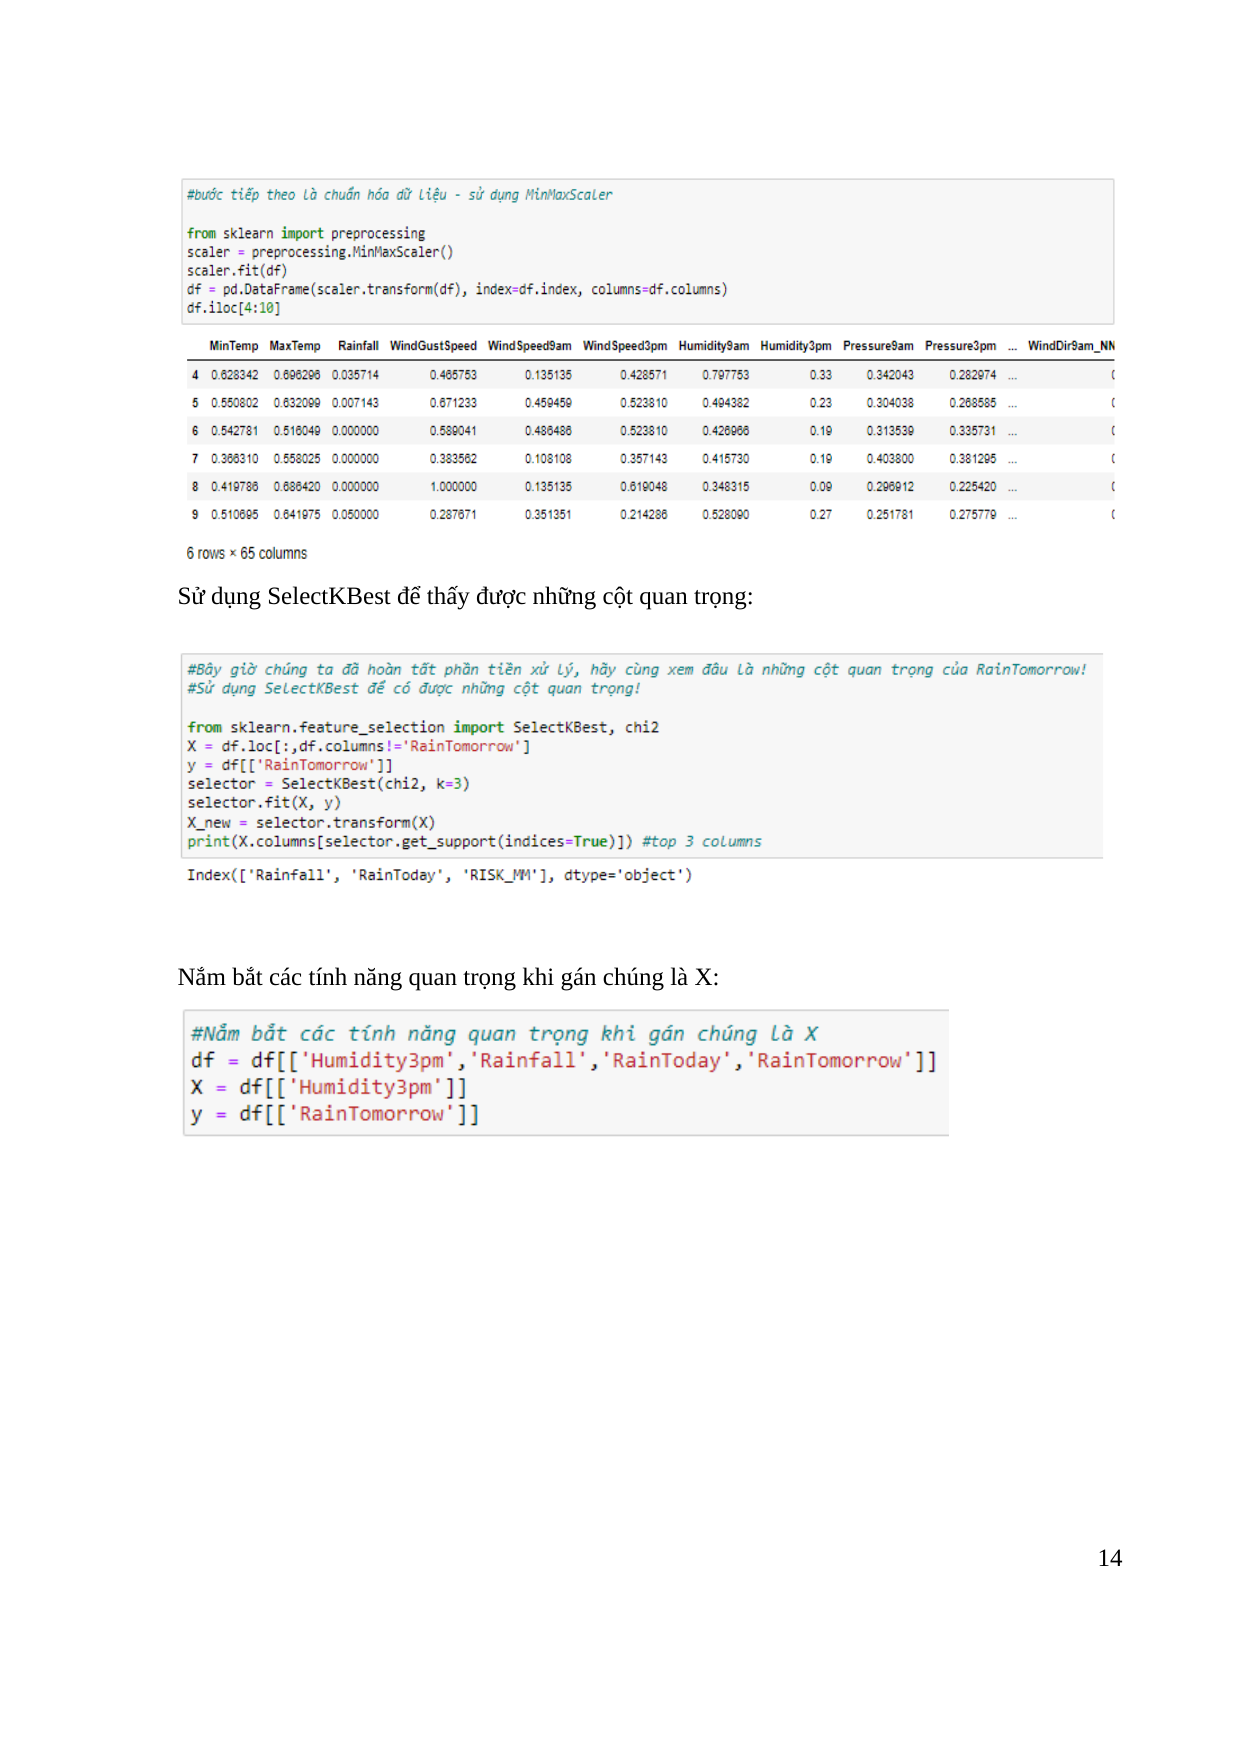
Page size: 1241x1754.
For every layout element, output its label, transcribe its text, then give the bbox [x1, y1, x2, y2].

picture [177, 1005, 949, 1138]
picture [177, 176, 1119, 567]
text Nắm bắt các tính năng quan trọng khi gán chúng là X: [177, 962, 1122, 991]
text Sử dụng SelectKBest để thấy được những cột quan trọng: [177, 581, 1122, 609]
picture [177, 648, 1104, 891]
